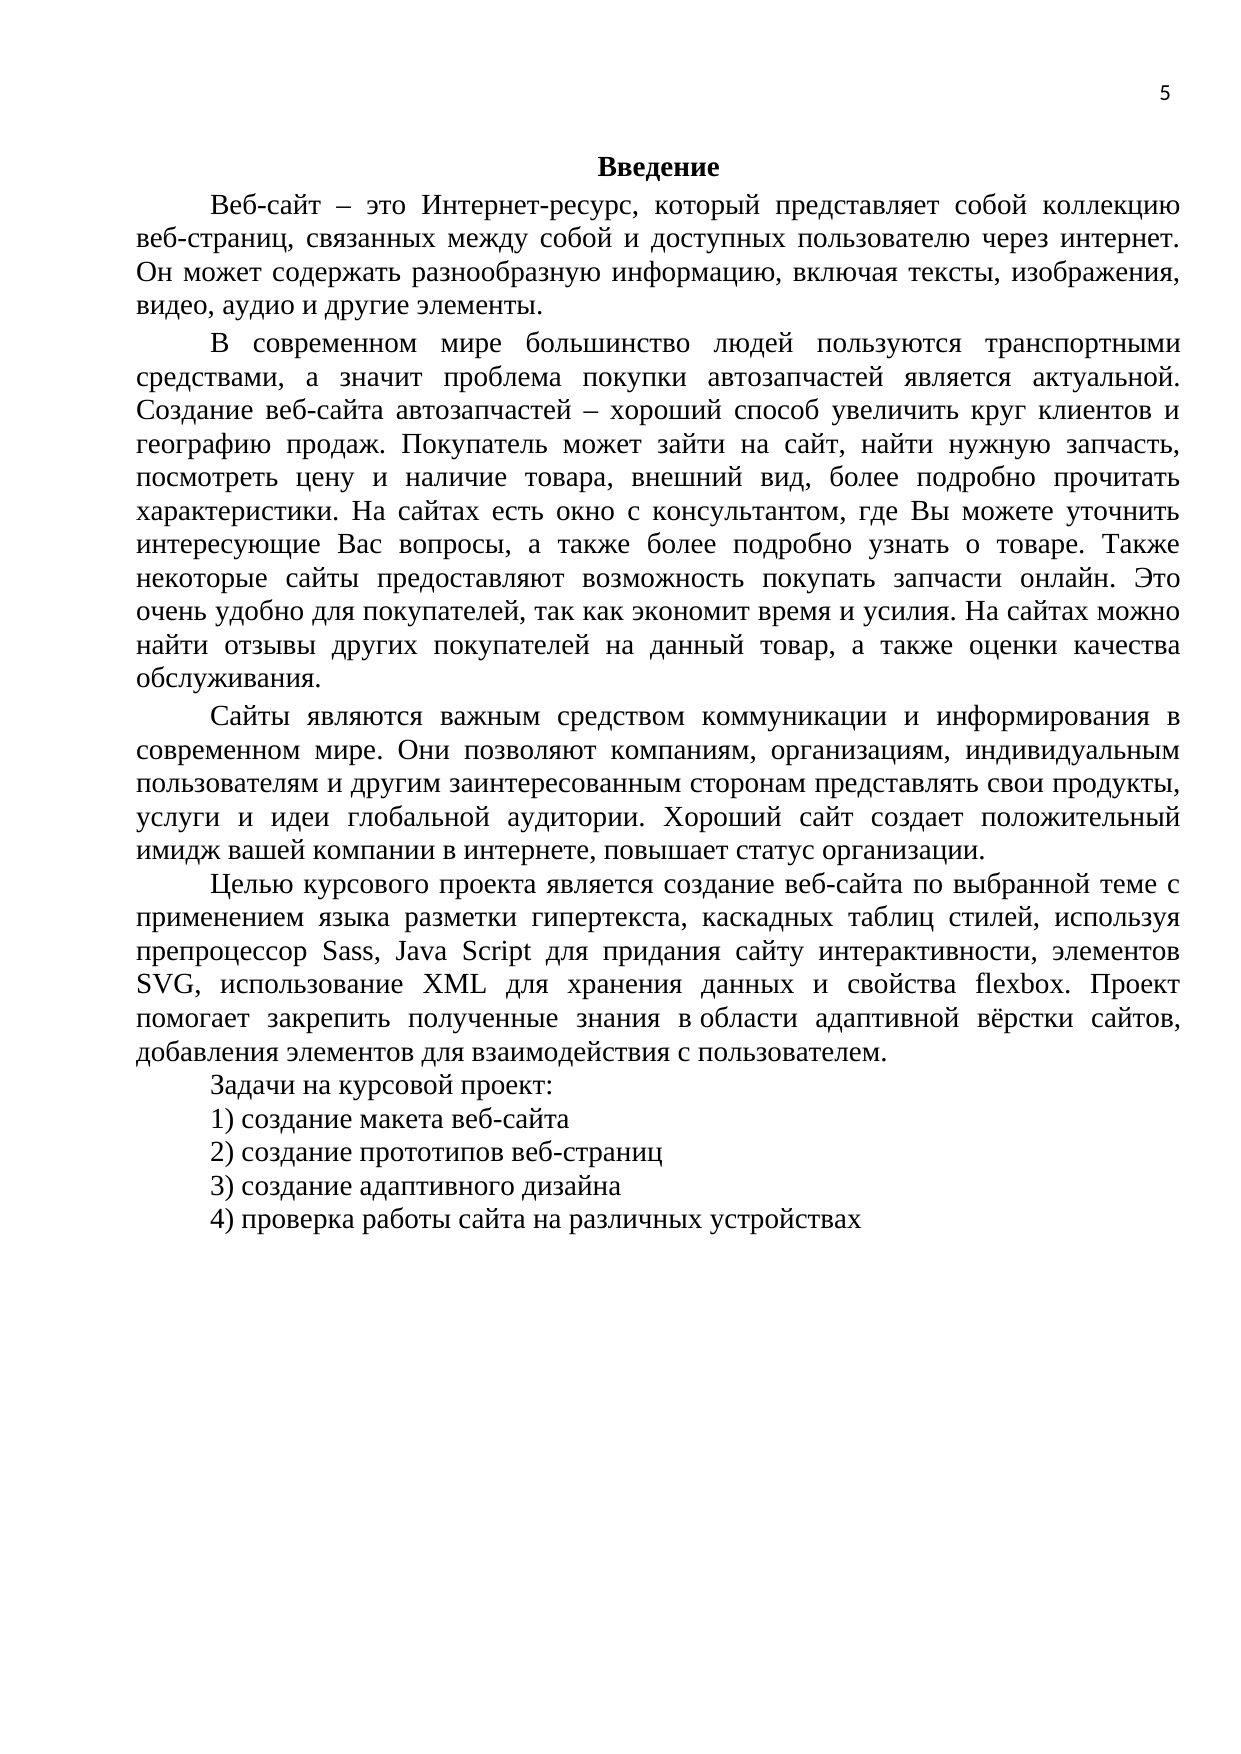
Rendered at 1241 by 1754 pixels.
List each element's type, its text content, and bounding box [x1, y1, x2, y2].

text 3) создание адаптивного дизайна [136, 1168, 1181, 1201]
text Целью курсового проекта является создание веб-сайта по выбранной теме с применением языка разметки гипертекста, каскадных таблиц стилей, используя препроцессор Sass, Java Script для придания сайту интерактивности, элементов SVG, использование XML для хранения данных и свойства flexbox. Проект помогает закрепить полученные знания в области адаптивной вёрстки сайтов, добавления элементов для взаимодействия с пользователем. [136, 866, 1181, 1067]
text 2) создание прототипов веб-страниц [136, 1134, 1181, 1168]
text В современном мире большинство людей пользуются транспортными средствами, а значит проблема покупки автозапчастей является актуальной. Создание веб-сайта автозапчастей – хороший способ увеличить круг клиентов и географию продаж. Покупатель может зайти на сайт, найти нужную запчасть, посмотреть цену и наличие товара, внешний вид, более подробно прочитать характеристики. На сайтах есть окно с консультантом, где Вы можете уточнить интересующие Вас вопросы, а также более подробно узнать о товаре. Также некоторые сайты предоставляют возможность покупать запчасти онлайн. Это очень удобно для покупателей, так как экономит время и усилия. На сайтах можно найти отзывы других покупателей на данный товар, а также оценки качества обслуживания. [136, 325, 1181, 694]
text Введение [136, 149, 1181, 183]
text Веб-сайт – это Интернет-ресурс, который представляет собой коллекцию веб-страниц, связанных между собой и доступных пользователю через интернет. Он может содержать разнообразную информацию, включая тексты, изображения, видео, аудио и другие элементы. [136, 187, 1181, 321]
text 1) создание макета веб-сайта [136, 1101, 1181, 1134]
text Сайты являются важным средством коммуникации и информирования в современном мире. Они позволяют компаниям, организациям, индивидуальным пользователям и другим заинтересованным сторонам представлять свои продукты, услуги и идеи глобальной аудитории. Хороший сайт создает положительный имидж вашей компании в интернете, повышает статус организации. [136, 698, 1181, 866]
text Задачи на курсовой проект: [136, 1067, 1181, 1101]
text 4) проверка работы сайта на различных устройствах [136, 1201, 1181, 1235]
